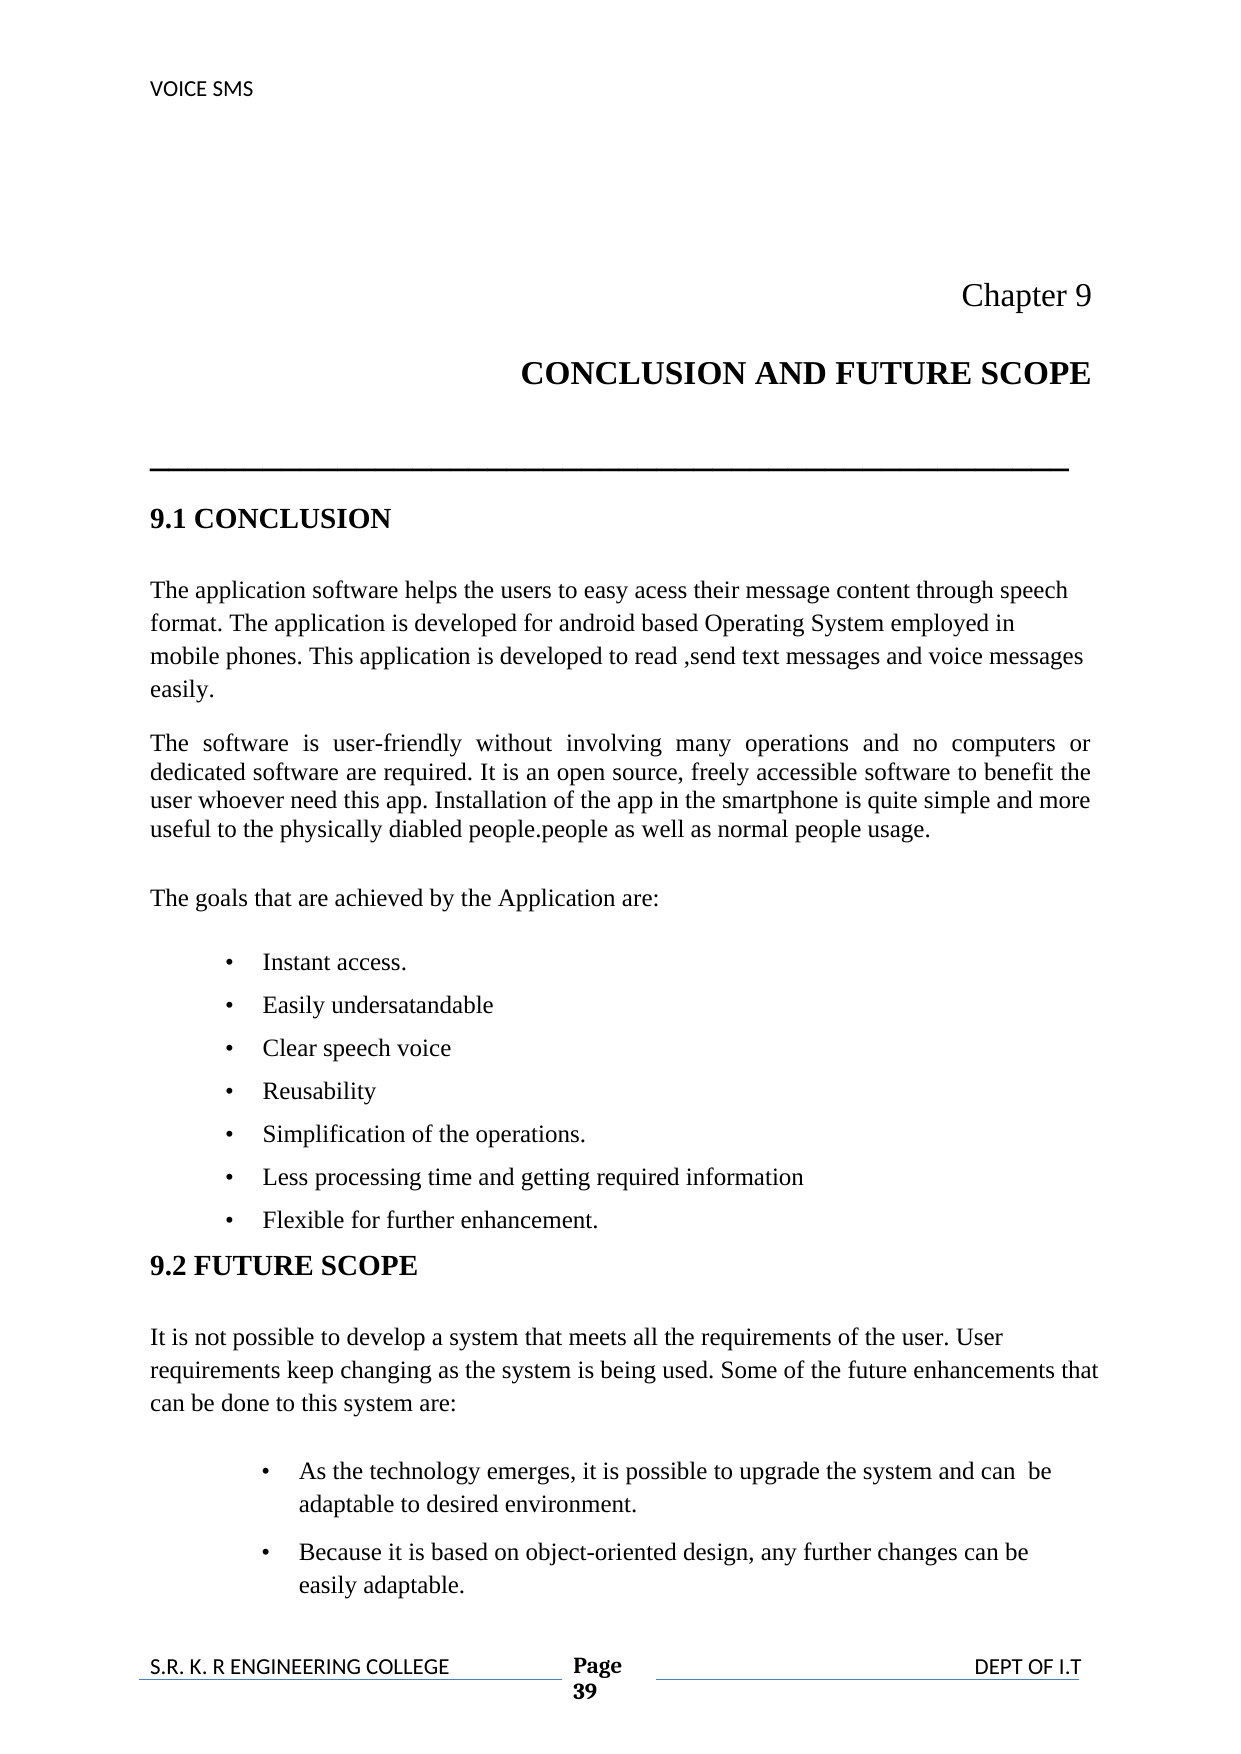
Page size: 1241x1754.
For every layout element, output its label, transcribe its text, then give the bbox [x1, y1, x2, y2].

list Flexible for further enhancement. [225, 1205, 1078, 1234]
text 9.2 FUTURE SCOPE [150, 1248, 1116, 1282]
text Chapter 9 [150, 275, 1092, 313]
text It is not possible to develop a system that meets all the requirements of the user. User requirements keep changing as the system is being used. Some of the future enhancements that can be done to this system are: [150, 1322, 1116, 1417]
list Clear speech voice [225, 1033, 1078, 1062]
text The software is user-friendly without involving many operations and no computers or dedicated software are required. It is an open source, freely accessible software to benefit the user whoever need this app. Installation of the app in the smartphone is quite simple and more useful to the physically diabled people.people as well as normal people usage. [150, 728, 1092, 843]
list Easily undersatandable [225, 990, 1078, 1018]
list Reusability [225, 1076, 1078, 1105]
list As the technology emerges, it is possible to upgrade the system and can be adaptable to desired environment. [261, 1456, 1089, 1518]
text The goals that are achieved by the Application are: [150, 883, 1078, 911]
list Instant access. [225, 947, 1078, 975]
list Because it is based on object-oriented design, any further changes can be easily adaptable. [261, 1537, 1089, 1599]
list Simplification of the operations. [225, 1119, 1078, 1148]
list Less processing time and getting required information [225, 1162, 1078, 1191]
text 9.1 CONCLUSION [150, 502, 1092, 535]
text CONCLUSION AND FUTURE SCOPE [150, 353, 1092, 391]
text _________________________________________________ [150, 431, 1078, 474]
text The application software helps the users to easy acess their message content through speech format. The application is developed for android based Operating System employed in mobile phones. This application is developed to read ,send text messages and voice messages easily. [150, 575, 1090, 703]
